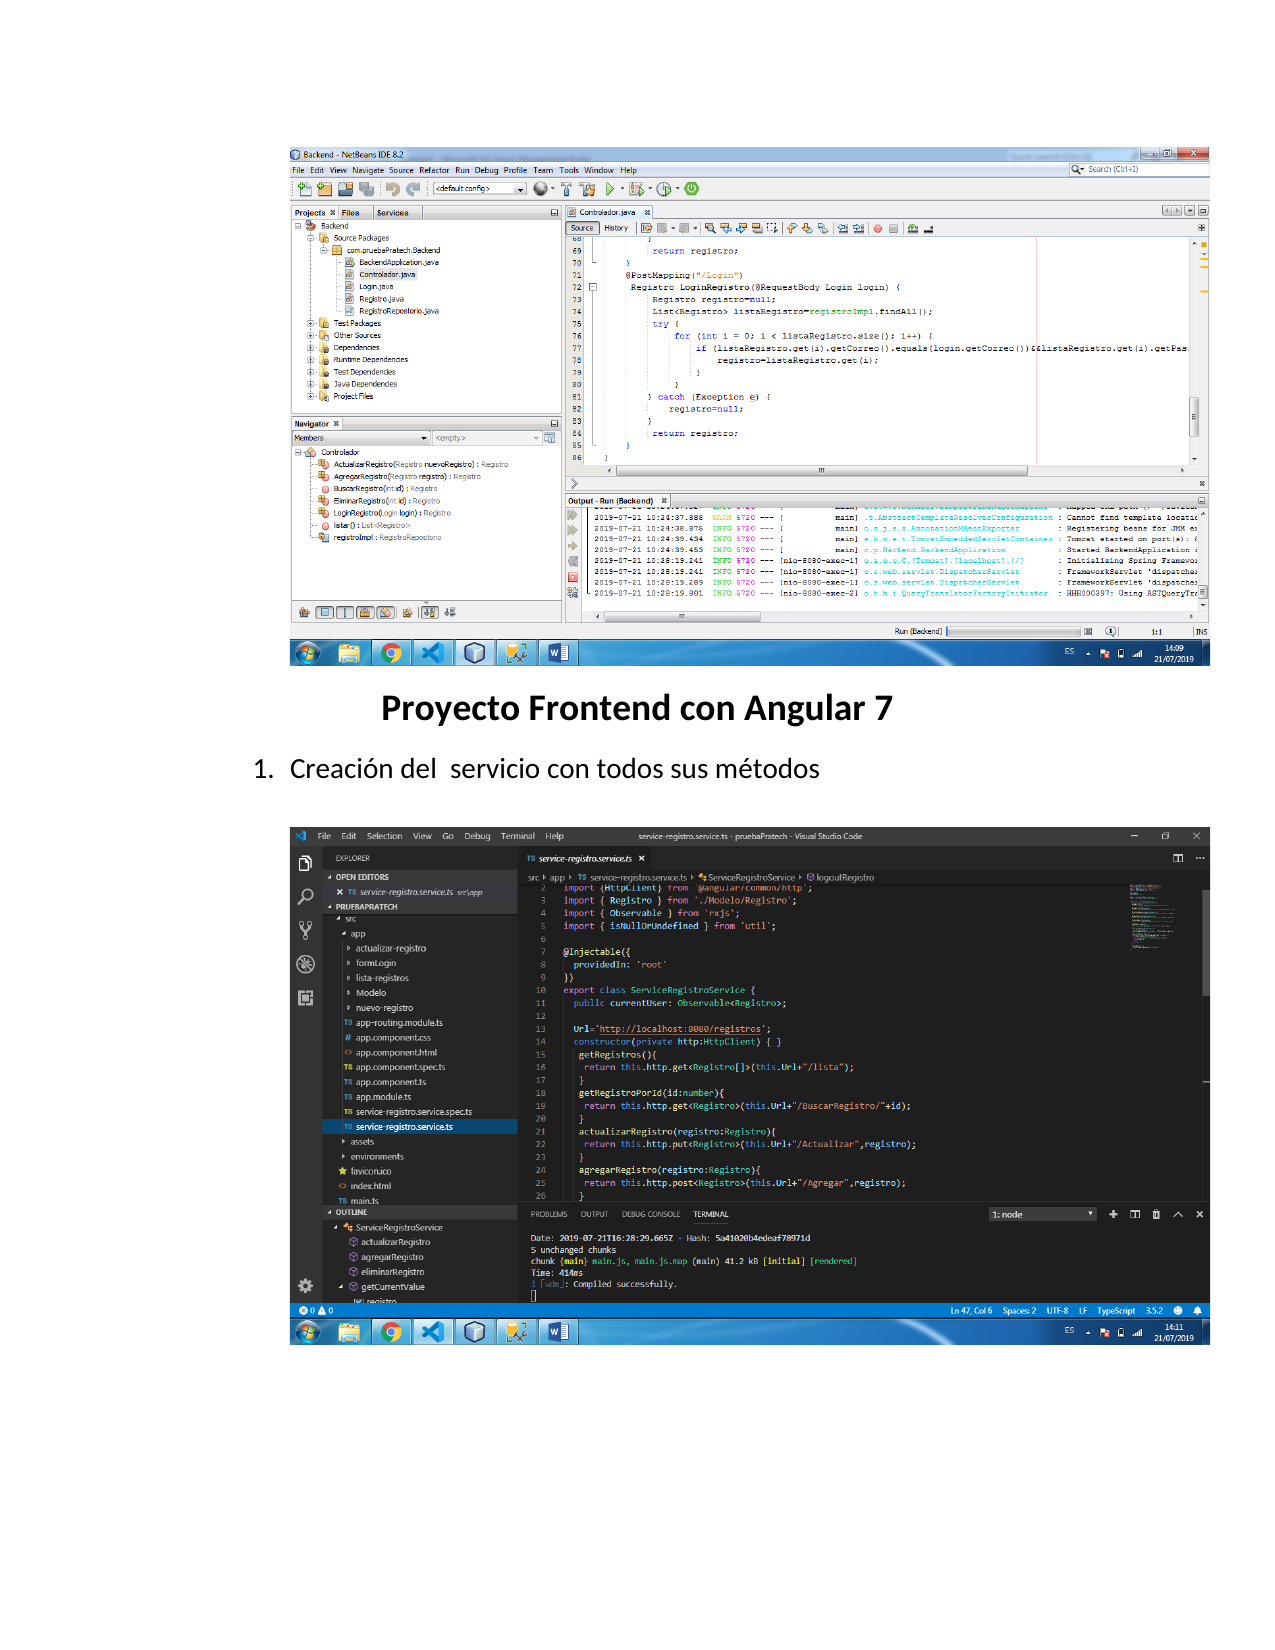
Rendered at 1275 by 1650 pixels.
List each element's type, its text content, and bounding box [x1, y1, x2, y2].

picture [289, 147, 1211, 666]
picture [289, 827, 1211, 1345]
text Proyecto Frontend con Angular 7 [177, 684, 1098, 730]
list Creación del servicio con todos sus métodos [252, 750, 1098, 786]
